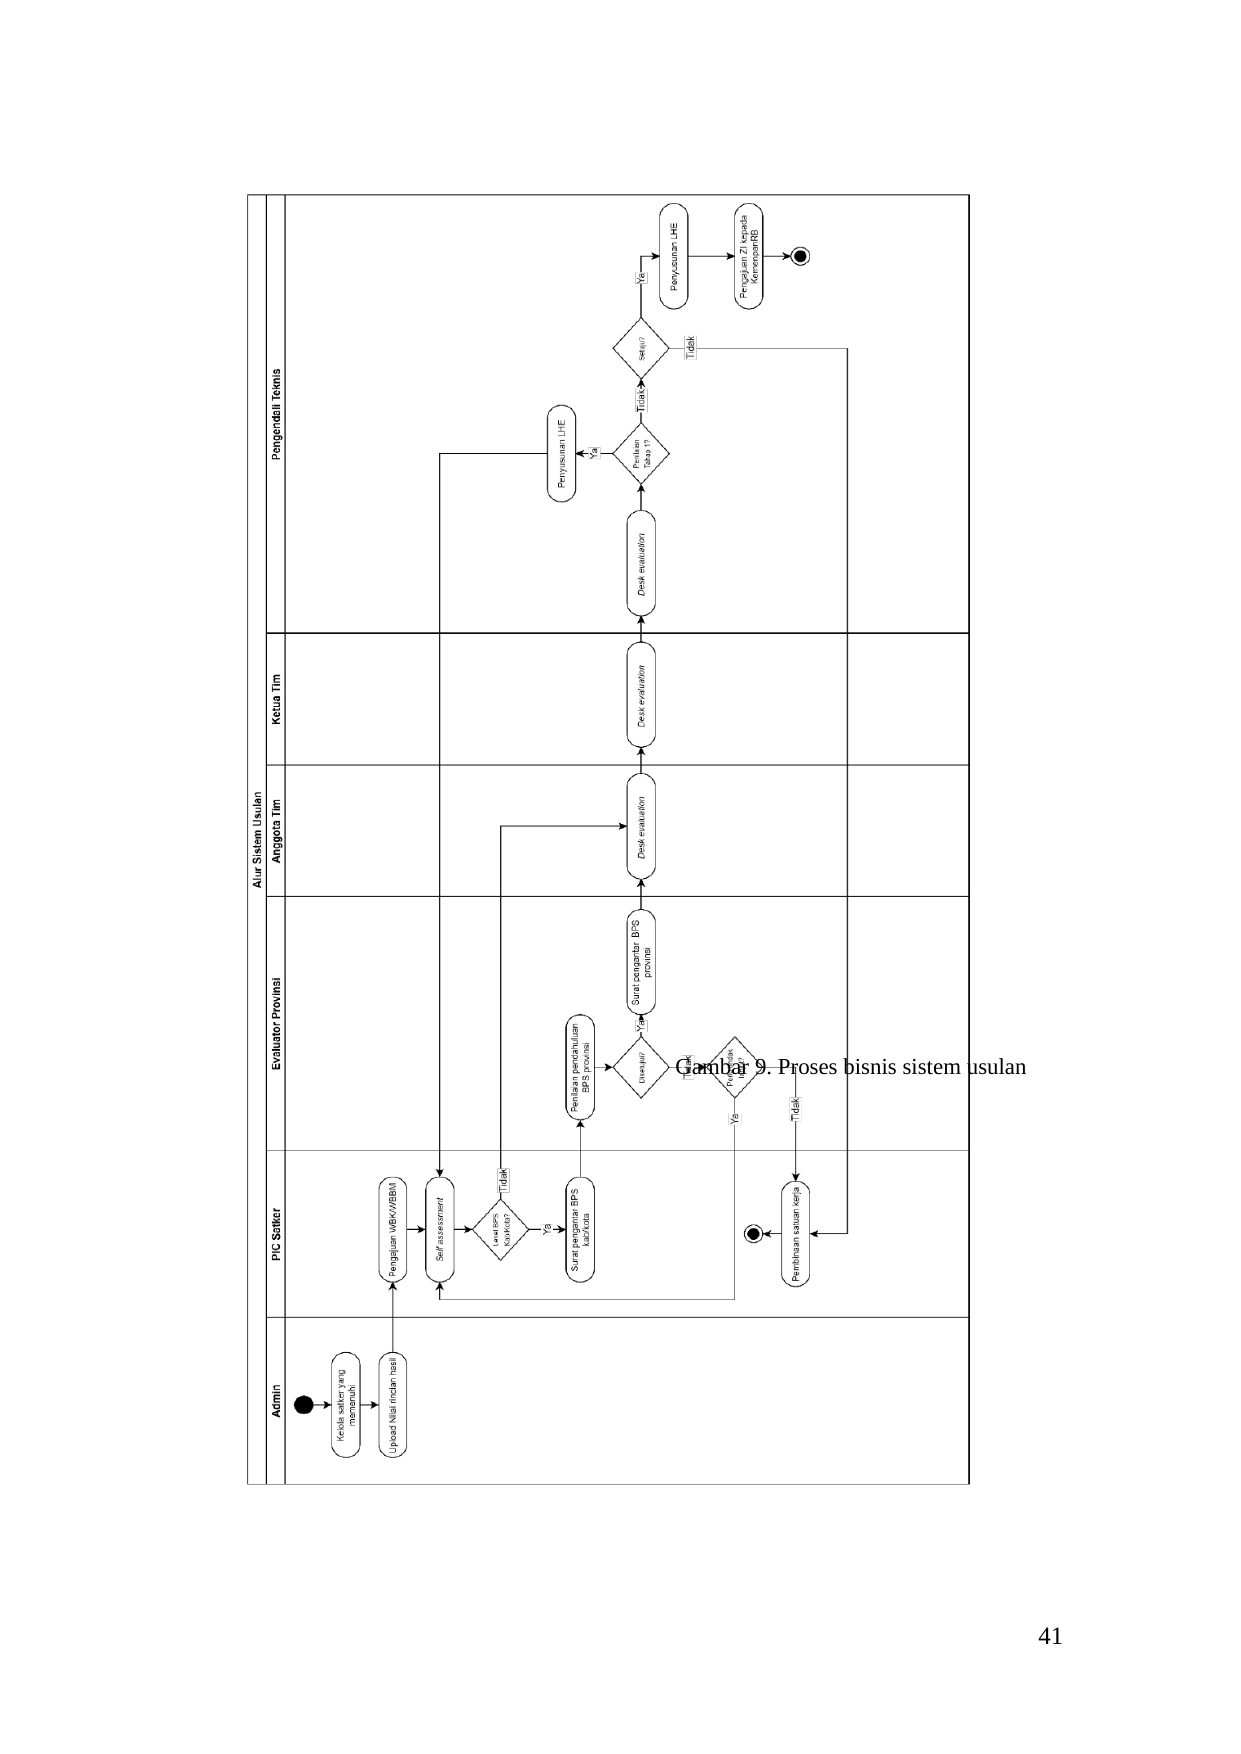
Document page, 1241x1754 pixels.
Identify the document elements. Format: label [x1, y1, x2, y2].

picture [238, 186, 979, 1492]
